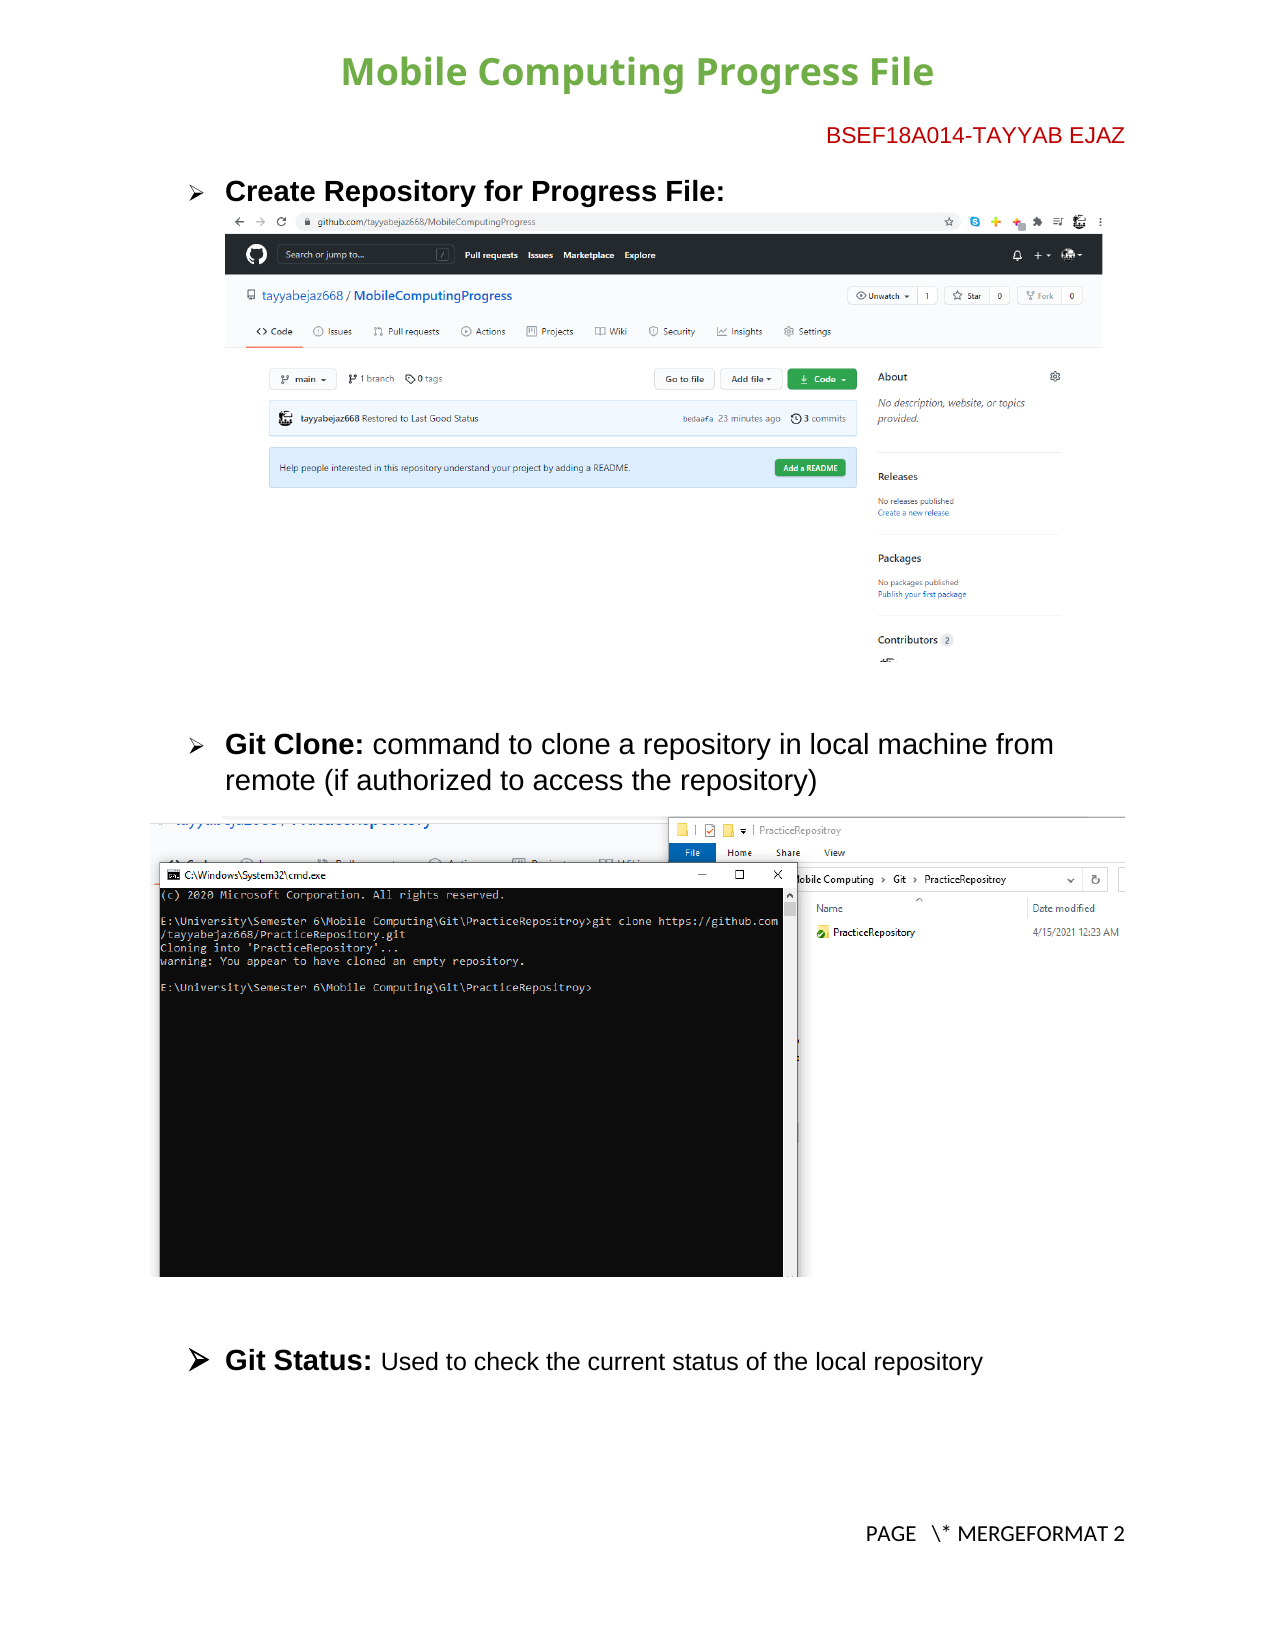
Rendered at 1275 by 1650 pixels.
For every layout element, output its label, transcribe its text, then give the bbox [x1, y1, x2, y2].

list Git Clone: command to clone a repository in local machine from remote (if authorized to access the repository) [187, 727, 1125, 797]
list Git Status: Used to check the current status of the local repository [187, 1343, 1125, 1377]
picture [150, 816, 1125, 1277]
picture [225, 210, 1103, 662]
